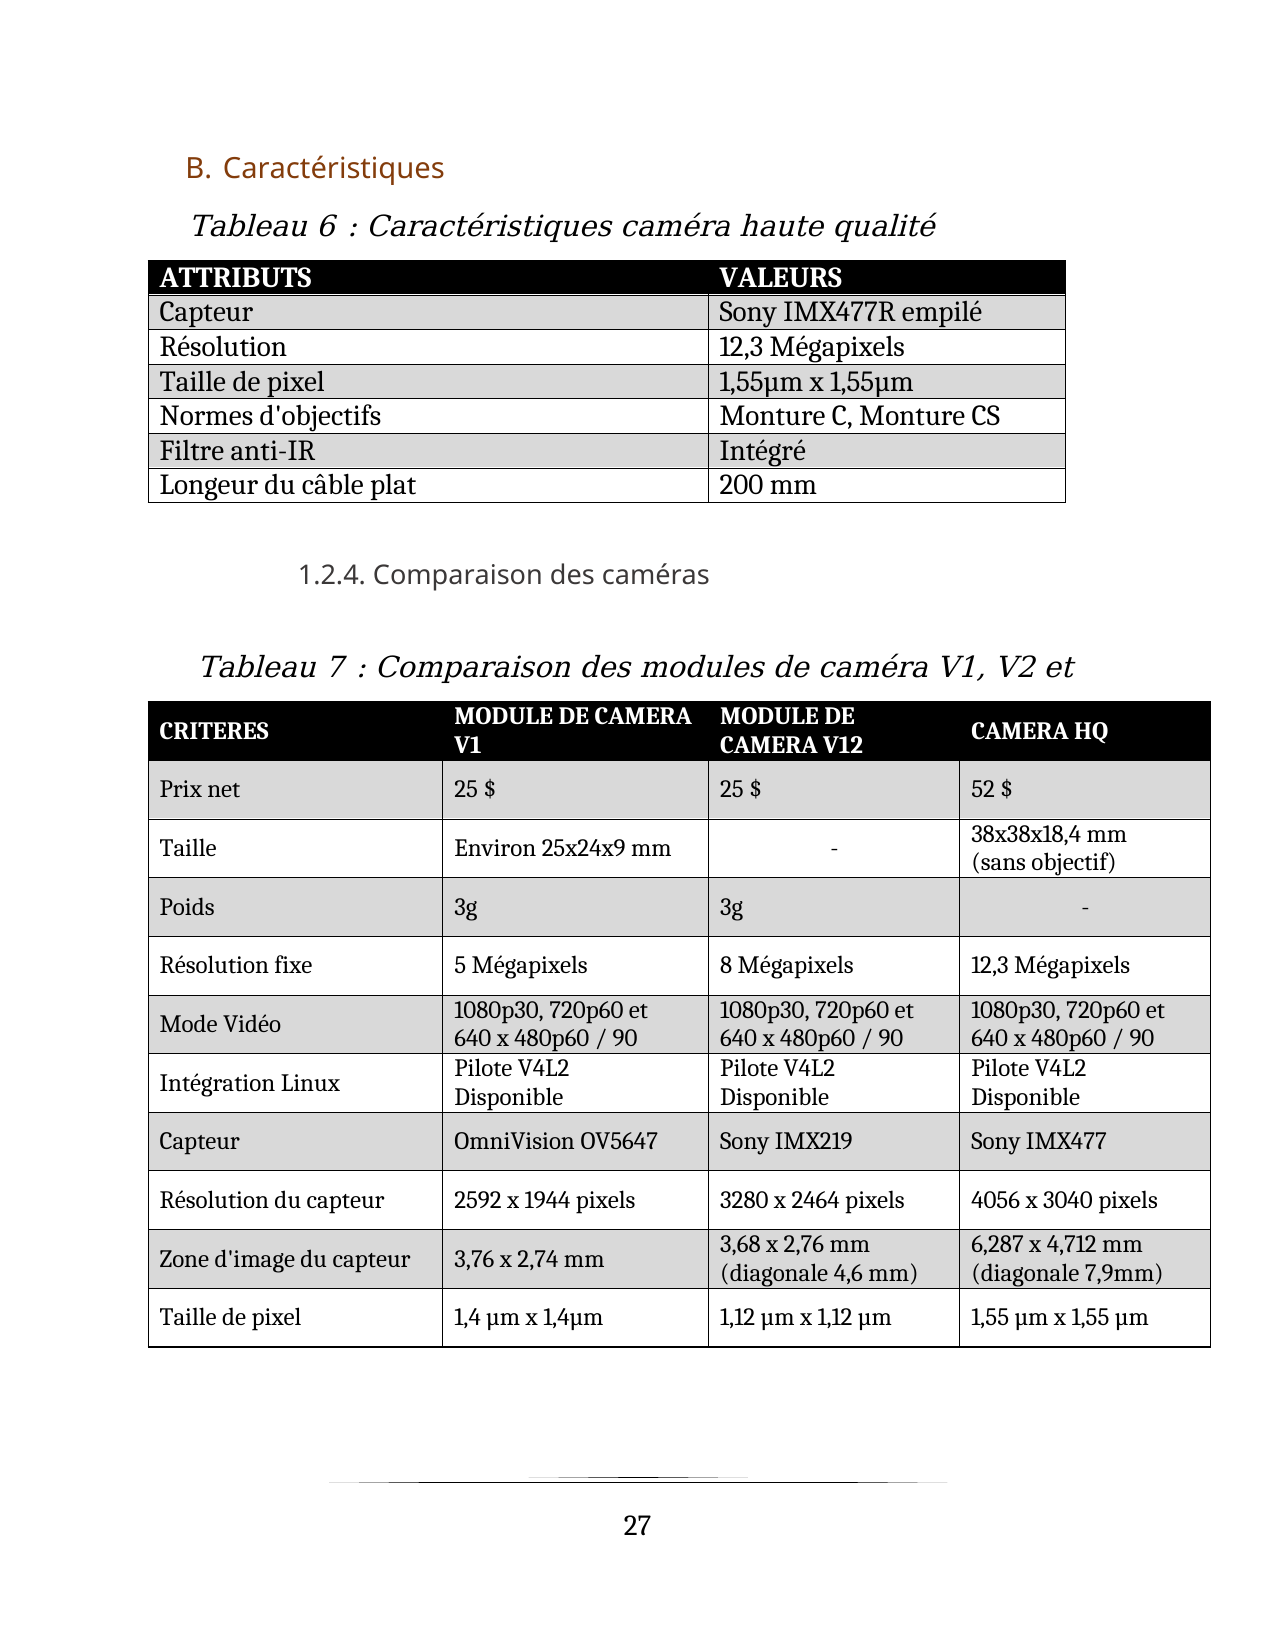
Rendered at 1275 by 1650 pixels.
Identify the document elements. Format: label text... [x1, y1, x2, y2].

table_cell Pilote V4L2 Disponible [960, 1054, 1210, 1112]
table_cell 5 Mégapixels [443, 937, 708, 994]
table_cell Sony IMX477 [960, 1113, 1210, 1170]
table_cell 1,55 µm x 1,55 µm [960, 1289, 1210, 1346]
table_cell Zone d'image du capteur [149, 1230, 442, 1288]
table_cell 3,76 x 2,74 mm [443, 1230, 708, 1288]
table_cell Pilote V4L2 Disponible [709, 1054, 959, 1112]
table_cell 3g [709, 878, 959, 936]
table_cell 38x38x18,4 mm (sans objectif) [960, 820, 1210, 877]
table_cell - [709, 820, 959, 877]
table_header MODULE DE CAMERA V1 [443, 702, 708, 760]
table_cell 3,68 x 2,76 mm (diagonale 4,6 mm) [709, 1230, 959, 1288]
table_cell OmniVision OV5647 [443, 1113, 708, 1170]
table_cell 3280 x 2464 pixels [709, 1171, 959, 1229]
table_cell Résolution [149, 330, 708, 364]
table_cell Environ 25x24x9 mm [443, 820, 708, 877]
table_cell Intégration Linux [149, 1054, 442, 1112]
table_cell Taille de pixel [149, 365, 708, 398]
table_cell - [960, 878, 1210, 936]
table_cell 52 $ [960, 761, 1210, 818]
table_cell 1080p30, 720p60 et 640 x 480p60 / 90 [709, 996, 959, 1053]
table_cell 1,55µm x 1,55µm [709, 365, 1065, 398]
table_cell 1,4 µm x 1,4µm [443, 1289, 708, 1346]
table_cell Poids [149, 878, 442, 936]
table_header MODULE DE CAMERA V12 [709, 702, 959, 760]
table_cell 2592 x 1944 pixels [443, 1171, 708, 1229]
table_cell Filtre anti-IR [149, 434, 708, 467]
table_cell 200 mm [709, 469, 1065, 502]
table_header ATTRIBUTS [149, 261, 708, 294]
table_cell Longeur du câble plat [149, 469, 708, 502]
table_cell 1080p30, 720p60 et 640 x 480p60 / 90 [443, 996, 708, 1053]
table_cell Monture C, Monture CS [709, 399, 1065, 433]
table_cell 12,3 Mégapixels [960, 937, 1210, 994]
table_cell Résolution du capteur [149, 1171, 442, 1229]
list Caractéristiques [185, 148, 1127, 187]
table_cell 1,12 µm x 1,12 µm [709, 1289, 959, 1346]
table_cell 4056 x 3040 pixels [960, 1171, 1210, 1229]
table_header VALEURS [709, 261, 1065, 294]
table_cell 1080p30, 720p60 et 640 x 480p60 / 90 [960, 996, 1210, 1053]
table_cell Sony IMX477R empilé [709, 296, 1065, 329]
table_cell 3g [443, 878, 708, 936]
table_cell Taille de pixel [149, 1289, 442, 1346]
table_cell Résolution fixe [149, 937, 442, 994]
subtitle Comparaison des caméras [298, 556, 1127, 593]
table_cell 8 Mégapixels [709, 937, 959, 994]
table_cell 6,287 x 4,712 mm (diagonale 7,9mm) [960, 1230, 1210, 1288]
table_header CAMERA HQ [960, 702, 1210, 760]
table_cell 12,3 Mégapixels [709, 330, 1065, 364]
table_cell Prix net [149, 761, 442, 818]
table_cell Taille [149, 820, 442, 877]
table_cell 25 $ [709, 761, 959, 818]
table_cell Capteur [149, 1113, 442, 1170]
table_cell 25 $ [443, 761, 708, 818]
table_cell Pilote V4L2 Disponible [443, 1054, 708, 1112]
table_cell Normes d'objectifs [149, 399, 708, 433]
table_cell Sony IMX219 [709, 1113, 959, 1170]
table_header CRITERES [149, 702, 442, 760]
table_cell Mode Vidéo [149, 996, 442, 1053]
table_cell Intégré [709, 434, 1065, 467]
table_cell Capteur [149, 296, 708, 329]
